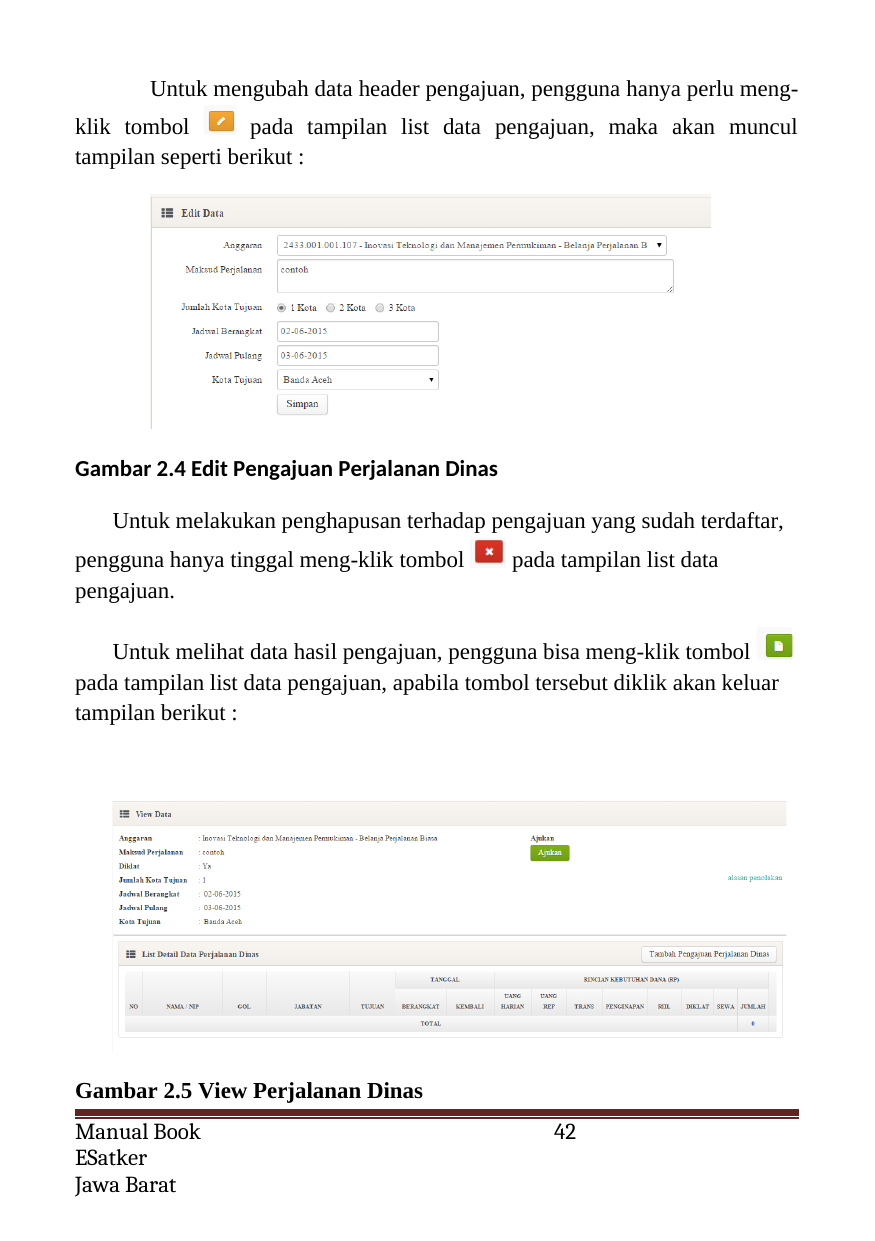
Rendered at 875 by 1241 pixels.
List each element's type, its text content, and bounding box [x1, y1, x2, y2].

text Untuk mengubah data header pengajuan, pengguna hanya perlu meng-klik tombol pada tampilan list data pengajuan, maka akan muncul tampilan seperti berikut : [75, 75, 799, 169]
picture [203, 105, 237, 135]
text Untuk melakukan penghapusan terhadap pengajuan yang sudah terdaftar, pengguna hanya tinggal meng-klik tombol pada tampilan list data pengajuan. [75, 507, 799, 603]
text Untuk melihat data hasil pengajuan, pengguna bisa meng-klik tombol pada tampilan list data pengajuan, apabila tombol tersebut diklik akan keluar tampilan berikut : [75, 628, 799, 725]
text Gambar 2.5 View Perjalanan Dinas [75, 1077, 799, 1104]
text Gambar 2.4 Edit Pengajuan Perjalanan Dinas [75, 454, 799, 482]
picture [470, 537, 507, 568]
